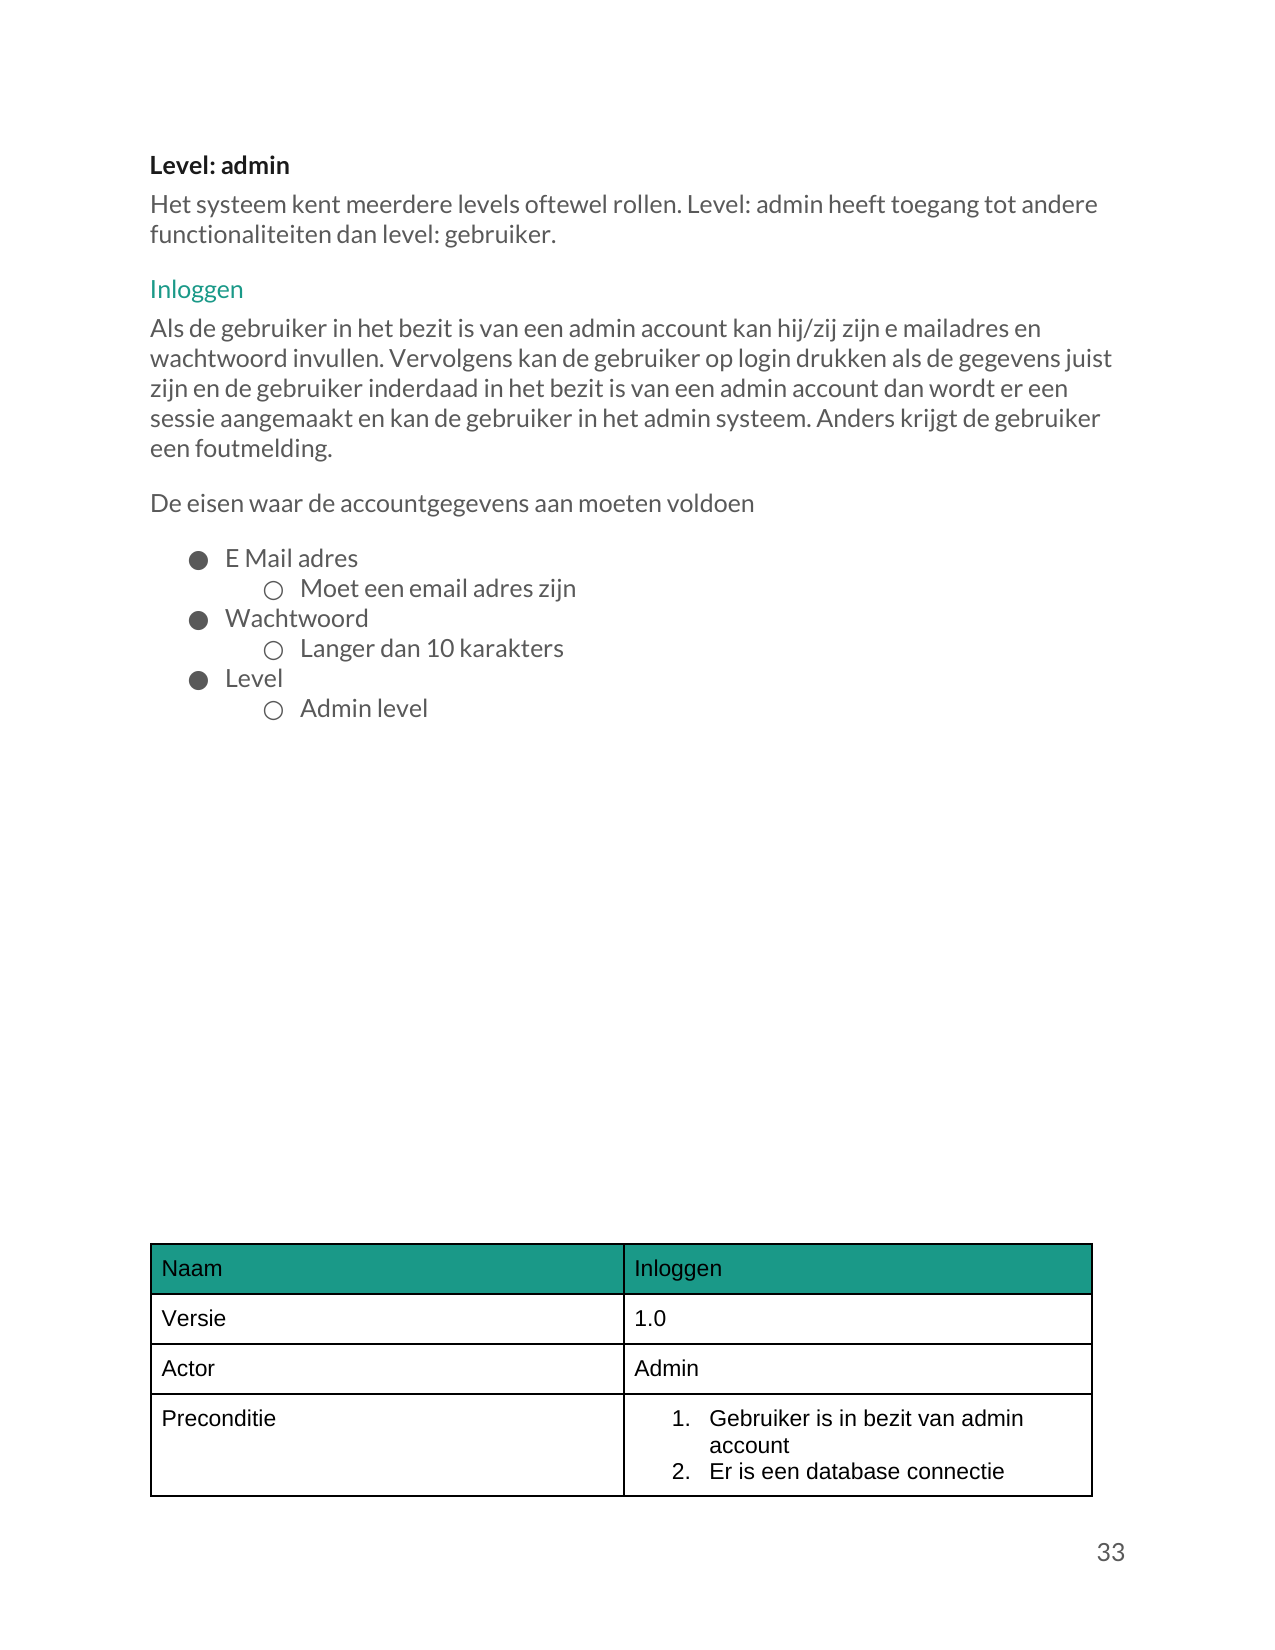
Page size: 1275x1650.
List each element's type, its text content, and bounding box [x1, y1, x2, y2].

list Moet een email adres zijn [262, 573, 1125, 603]
text De eisen waar de accountgegevens aan moeten voldoen [150, 488, 1125, 518]
list Admin level [262, 693, 1125, 723]
table_cell Versie [152, 1295, 623, 1343]
table_header Naam [152, 1245, 623, 1293]
list Level [187, 663, 1125, 693]
table_cell 1.0 [625, 1295, 1091, 1343]
table_cell Admin [625, 1345, 1091, 1393]
table_header Inloggen [625, 1245, 1091, 1293]
text Als de gebruiker in het bezit is van een admin account kan hij/zij zijn e mailadres en wachtwoord invullen. Vervolgens kan de gebruiker op login drukken als de gegevens juist zijn en de gebruiker inderdaad in het bezit is van een admin account dan wordt er een sessie aangemaakt en kan de gebruiker in het admin systeem. Anders krijgt de gebruiker een foutmelding. [150, 313, 1125, 463]
text Het systeem kent meerdere levels oftewel rollen. Level: admin heeft toegang tot andere functionaliteiten dan level: gebruiker. [150, 189, 1125, 249]
subtitle Inloggen [149, 274, 1125, 304]
subtitle Level: admin [149, 150, 1125, 180]
table_cell Gebruiker is in bezit van admin account Er is een database connectie [625, 1395, 1091, 1495]
list Wachtwoord [187, 603, 1125, 633]
list E Mail adres [187, 543, 1125, 573]
list Langer dan 10 karakters [262, 633, 1125, 663]
table_cell Preconditie [152, 1395, 623, 1495]
table_cell Actor [152, 1345, 623, 1393]
